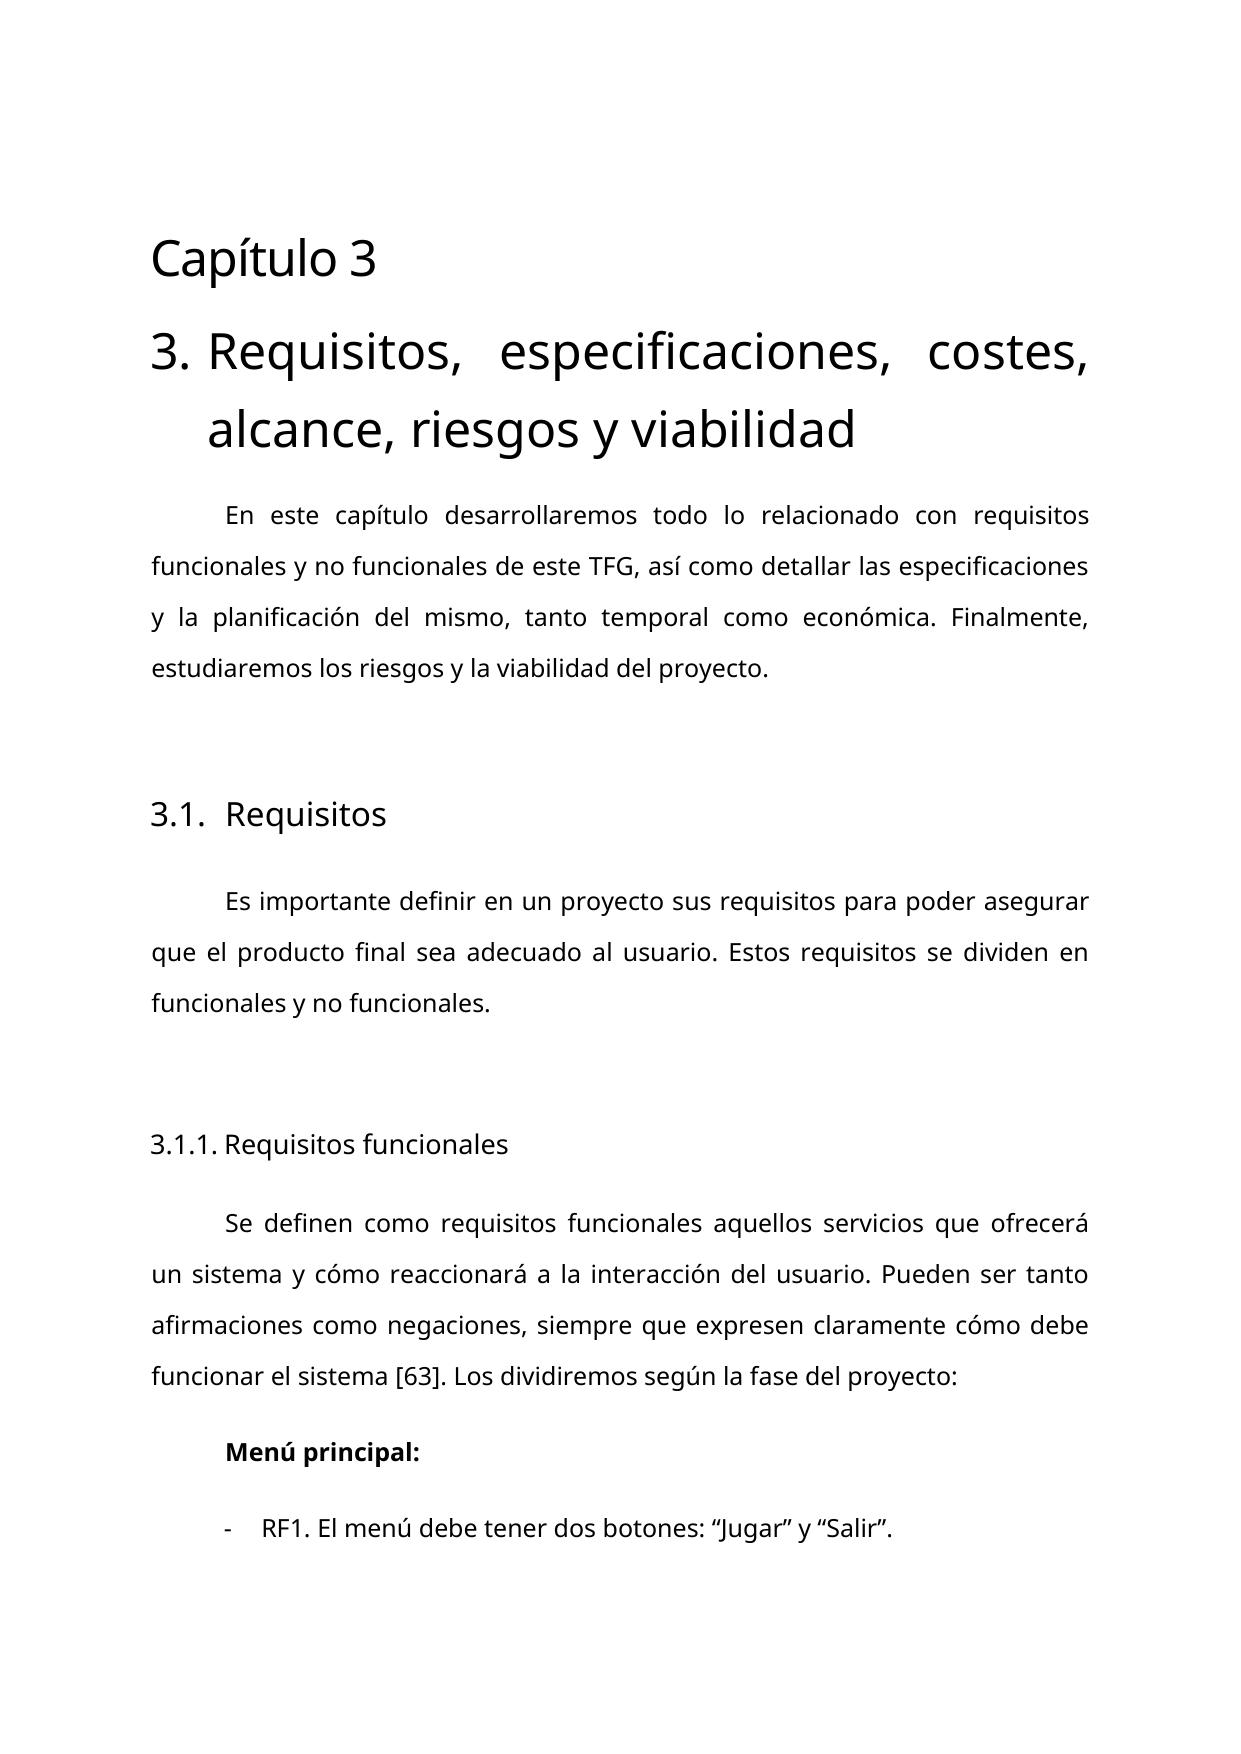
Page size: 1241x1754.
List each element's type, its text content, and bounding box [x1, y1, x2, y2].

text En este capítulo desarrollaremos todo lo relacionado con requisitos funcionales y no funcionales de este TFG, así como detallar las especificaciones y la planificación del mismo, tanto temporal como económica. Finalmente, estudiaremos los riesgos y la viabilidad del proyecto. [151, 498, 1090, 685]
text Se definen como requisitos funcionales aquellos servicios que ofrecerá un sistema y cómo reaccionará a la interacción del usuario. Pueden ser tanto afirmaciones como negaciones, siempre que expresen claramente cómo debe funcionar el sistema . Los dividiremos según la fase del proyecto: [151, 1205, 1090, 1393]
text Es importante definir en un proyecto sus requisitos para poder asegurar que el producto final sea adecuado al usuario. Estos requisitos se dividen en funcionales y no funcionales. [151, 883, 1090, 1019]
subtitle Requisitos [150, 790, 1090, 836]
text Menú principal: [151, 1434, 1090, 1469]
subtitle Requisitos funcionales [150, 1125, 1090, 1162]
title Capítulo 3 [150, 223, 1090, 291]
subtitle Requisitos, especificaciones, costes, alcance, riesgos y viabilidad [150, 316, 1090, 462]
list RF1. El menú debe tener dos botones: “Jugar” y “Salir”. [223, 1511, 1090, 1545]
